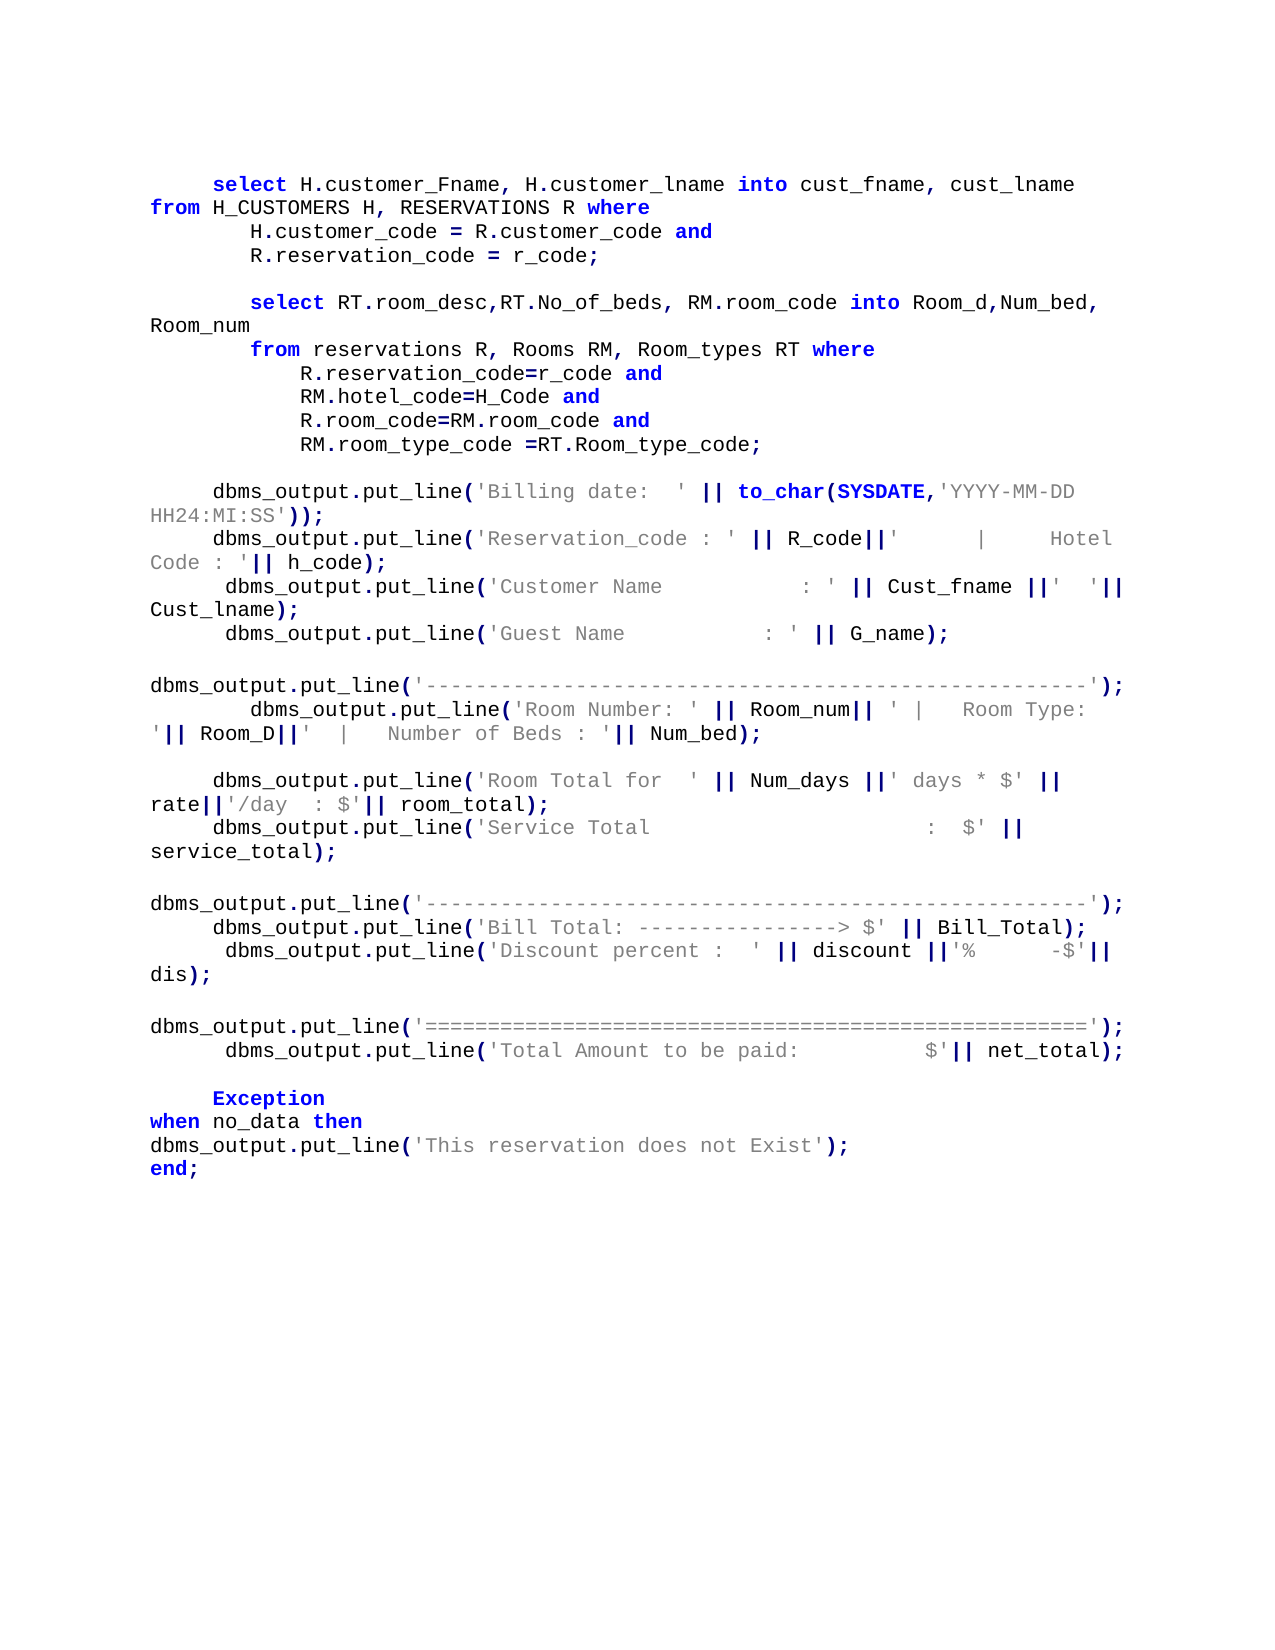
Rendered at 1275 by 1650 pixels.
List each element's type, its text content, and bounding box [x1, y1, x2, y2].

text dbms_output.put_line('Total Amount to be paid: $'|| net_total); [150, 1040, 1125, 1064]
text dbms_output.put_line('====================================================='); [150, 988, 1125, 1040]
text R.reservation_code = r_code; [150, 244, 1125, 268]
text select RT.room_desc,RT.No_of_beds, RM.room_code into Room_d,Num_bed, Room_num [150, 292, 1125, 339]
text RM.hotel_code=H_Code and [150, 386, 1125, 410]
text from reservations R, Rooms RM, Room_types RT where [150, 339, 1125, 363]
text dbms_output.put_line('Customer Name : ' || Cust_fname ||' '|| Cust_lname); [150, 576, 1125, 623]
text H.customer_code = R.customer_code and [150, 221, 1125, 244]
text dbms_output.put_line('Room Number: ' || Room_num|| ' | Room Type: '|| Room_D||' | Number of Beds : '|| Num_bed); [150, 699, 1125, 746]
text end; [150, 1158, 1125, 1182]
text Exception [150, 1087, 1125, 1111]
text dbms_output.put_line('-----------------------------------------------------'); [150, 864, 1125, 917]
text dbms_output.put_line('Reservation_code : ' || R_code||' | Hotel Code : '|| h_code); [150, 528, 1125, 576]
text R.room_code=RM.room_code and [150, 410, 1125, 434]
text dbms_output.put_line('Bill Total: ----------------> $' || Bill_Total); [150, 917, 1125, 941]
text dbms_output.put_line('Service Total : $' || service_total); [150, 817, 1125, 864]
text dbms_output.put_line('This reservation does not Exist'); [150, 1135, 1125, 1158]
text R.reservation_code=r_code and [150, 363, 1125, 386]
text dbms_output.put_line('-----------------------------------------------------'); [150, 647, 1125, 699]
text when no_data then [150, 1111, 1125, 1135]
text RM.room_type_code =RT.Room_type_code; [150, 434, 1125, 457]
text dbms_output.put_line('Room Total for ' || Num_days ||' days * $' ||rate||'/day : $'|| room_total); [150, 770, 1125, 817]
text dbms_output.put_line('Guest Name : ' || G_name); [150, 623, 1125, 647]
text dbms_output.put_line('Discount percent : ' || discount ||'% -$'|| dis); [150, 941, 1125, 988]
text dbms_output.put_line('Billing date: ' || to_char(SYSDATE,'YYYY-MM-DD HH24:MI:SS')); [150, 481, 1125, 528]
text select H.customer_Fname, H.customer_lname into cust_fname, cust_lname from H_CUSTOMERS H, RESERVATIONS R where [150, 174, 1125, 221]
